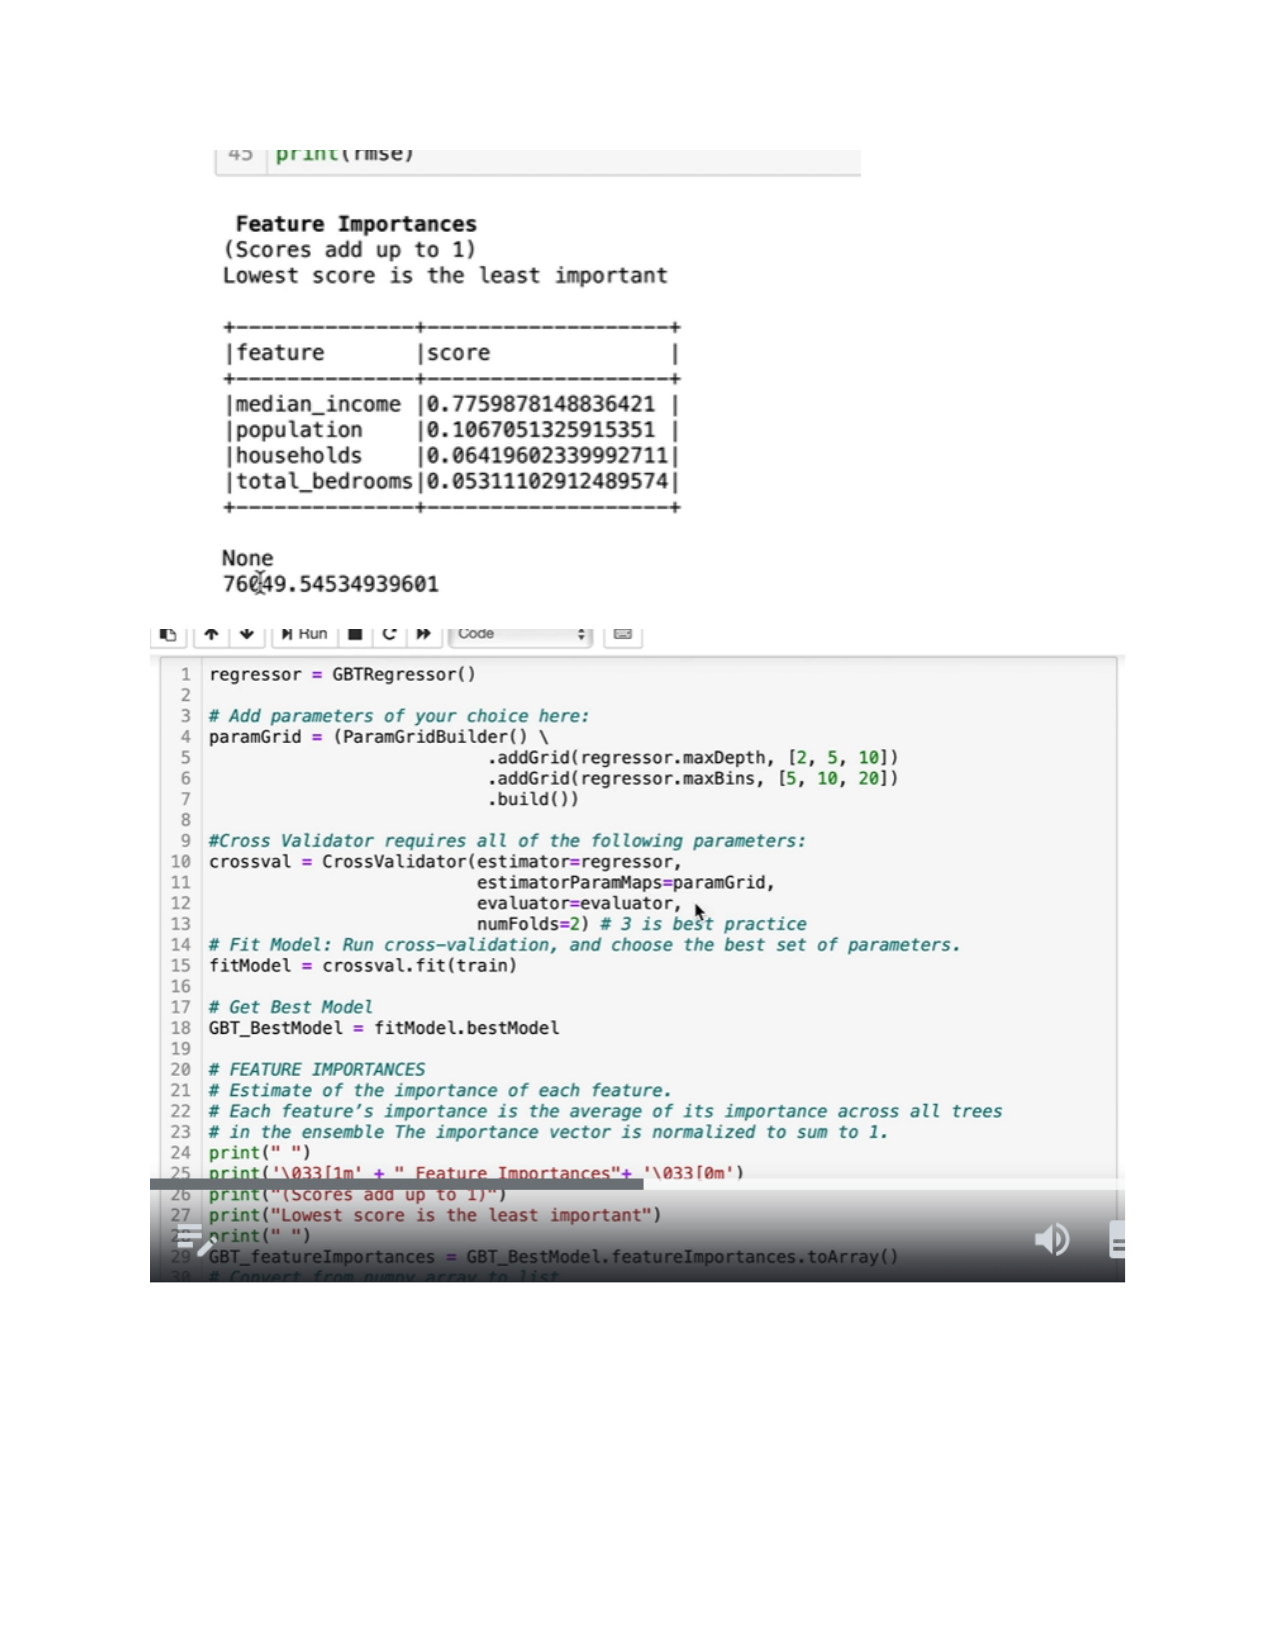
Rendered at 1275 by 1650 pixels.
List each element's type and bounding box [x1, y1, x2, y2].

picture [150, 629, 1125, 1285]
picture [150, 150, 861, 611]
